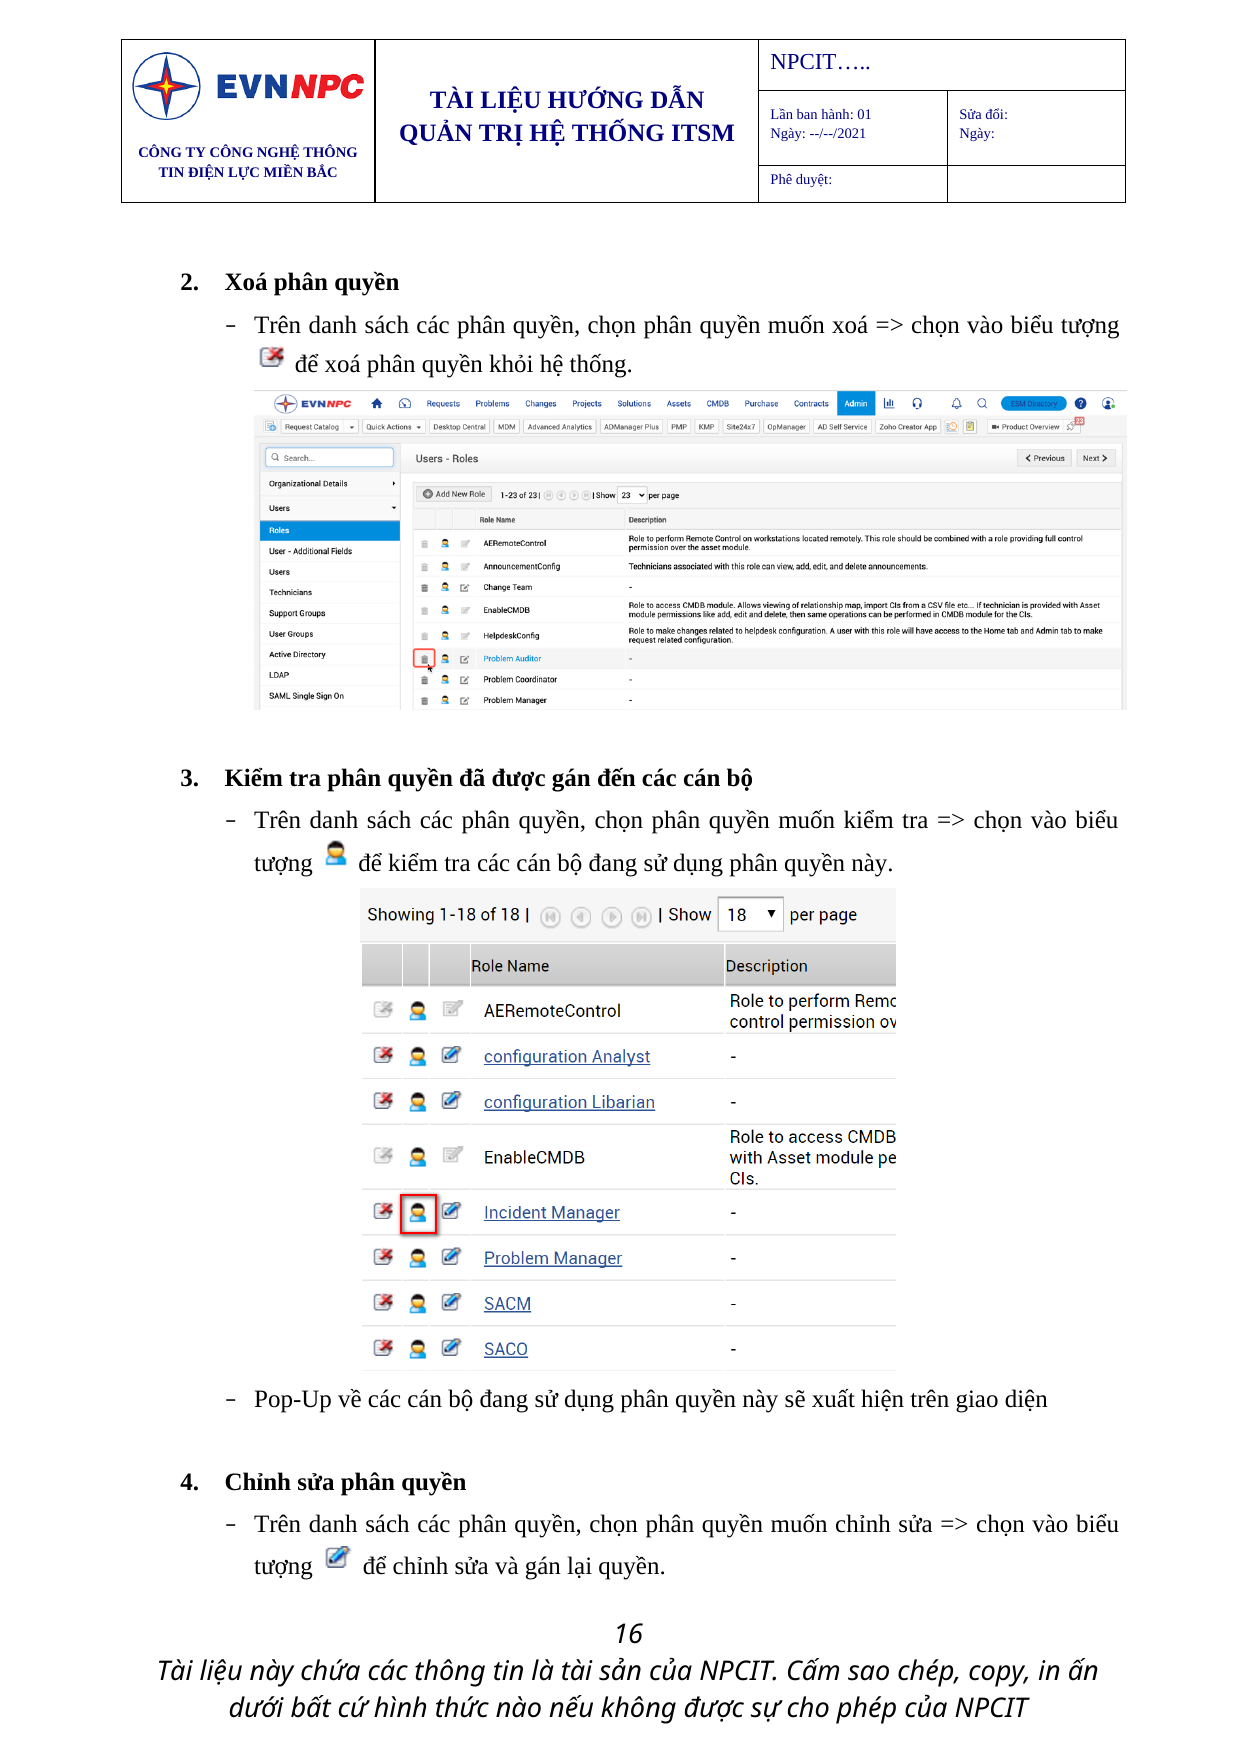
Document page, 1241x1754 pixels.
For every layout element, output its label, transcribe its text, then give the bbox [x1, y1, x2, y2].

list Pop-Up về các cán bộ đang sử dụng phân quyền này sẽ xuất hiện trên giao diện [224, 1383, 1120, 1413]
picture [253, 390, 1128, 710]
picture [360, 888, 896, 1371]
list Trên danh sách các phân quyền, chọn phân quyền muốn xoá => chọn vào biểu tượng để xoá phân quyền khỏi hệ thống. [224, 309, 1120, 378]
picture [318, 834, 352, 871]
picture [318, 1538, 357, 1575]
list Trên danh sách các phân quyền, chọn phân quyền muốn kiểm tra => chọn vào biểu tượng để kiểm tra các cán bộ đang sử dụng phân quyền này. [224, 804, 1120, 876]
list Trên danh sách các phân quyền, chọn phân quyền muốn chỉnh sửa => chọn vào biểu tượng để chỉnh sửa và gán lại quyền. [224, 1508, 1120, 1580]
list Chỉnh sửa phân quyền [180, 1467, 1120, 1496]
picture [132, 52, 364, 120]
picture [253, 339, 289, 372]
list Kiểm tra phân quyền đã được gán đến các cán bộ [180, 763, 1120, 792]
list Xoá phân quyền [180, 267, 1120, 296]
